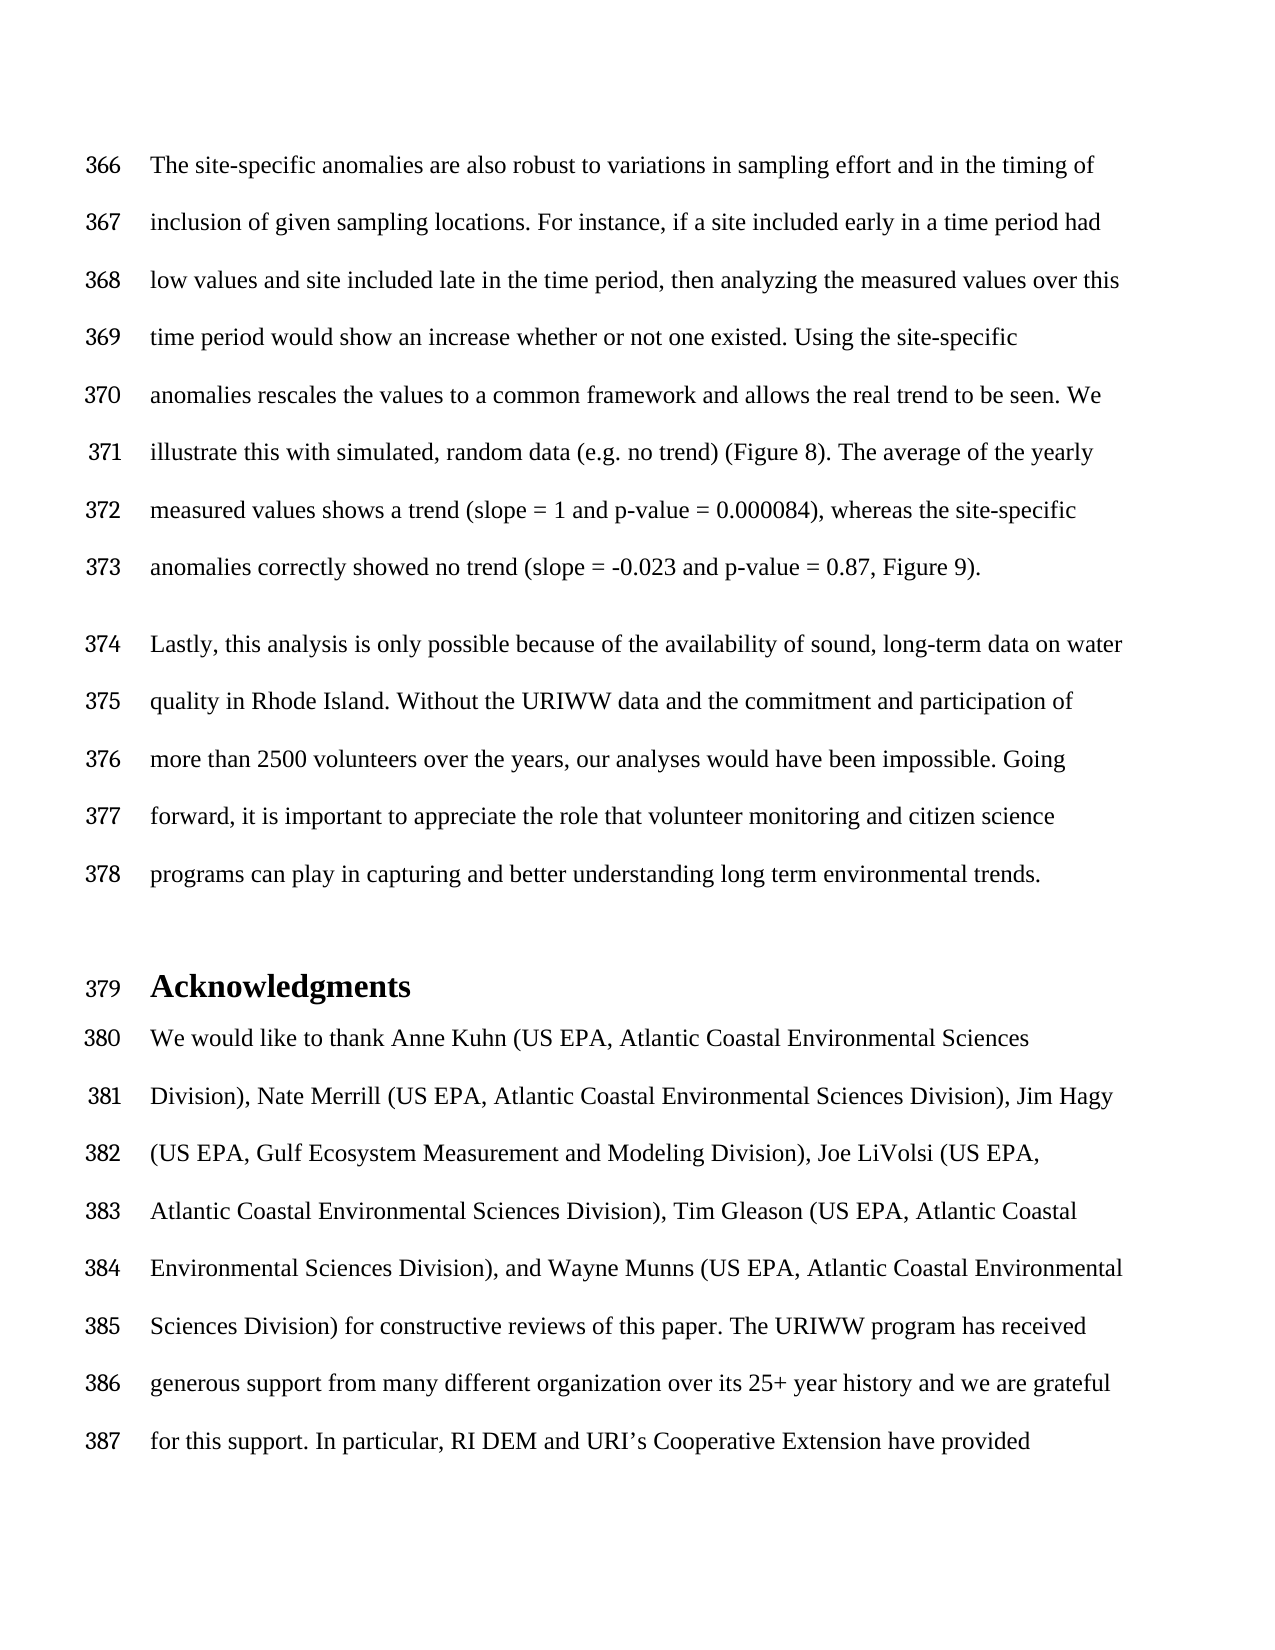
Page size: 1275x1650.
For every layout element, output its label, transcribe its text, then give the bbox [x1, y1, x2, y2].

subtitle Acknowledgments [150, 966, 1125, 1004]
text Lastly, this analysis is only possible because of the availability of sound, long-term data on water quality in Rhode Island. Without the URIWW data and the commitment and participation of more than 2500 volunteers over the years, our analyses would have been impossible. Going forward, it is important to appreciate the role that volunteer monitoring and citizen science programs can play in capturing and better understanding long term environmental trends. [150, 629, 1125, 887]
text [150, 1023, 1125, 1454]
text The site-specific anomalies are also robust to variations in sampling effort and in the timing of inclusion of given sampling locations. For instance, if a site included early in a time period had low values and site included late in the time period, then analyzing the measured values over this time period would show an increase whether or not one existed. Using the site-specific anomalies rescales the values to a common framework and allows the real trend to be seen. We illustrate this with simulated, random data (e.g. no trend) (Figure 8). The average of the yearly measured values shows a trend (slope = 1 and p-value = 0.000084), whereas the site-specific anomalies correctly showed no trend (slope = -0.023 and p-value = 0.87, Figure 9). [150, 150, 1125, 581]
